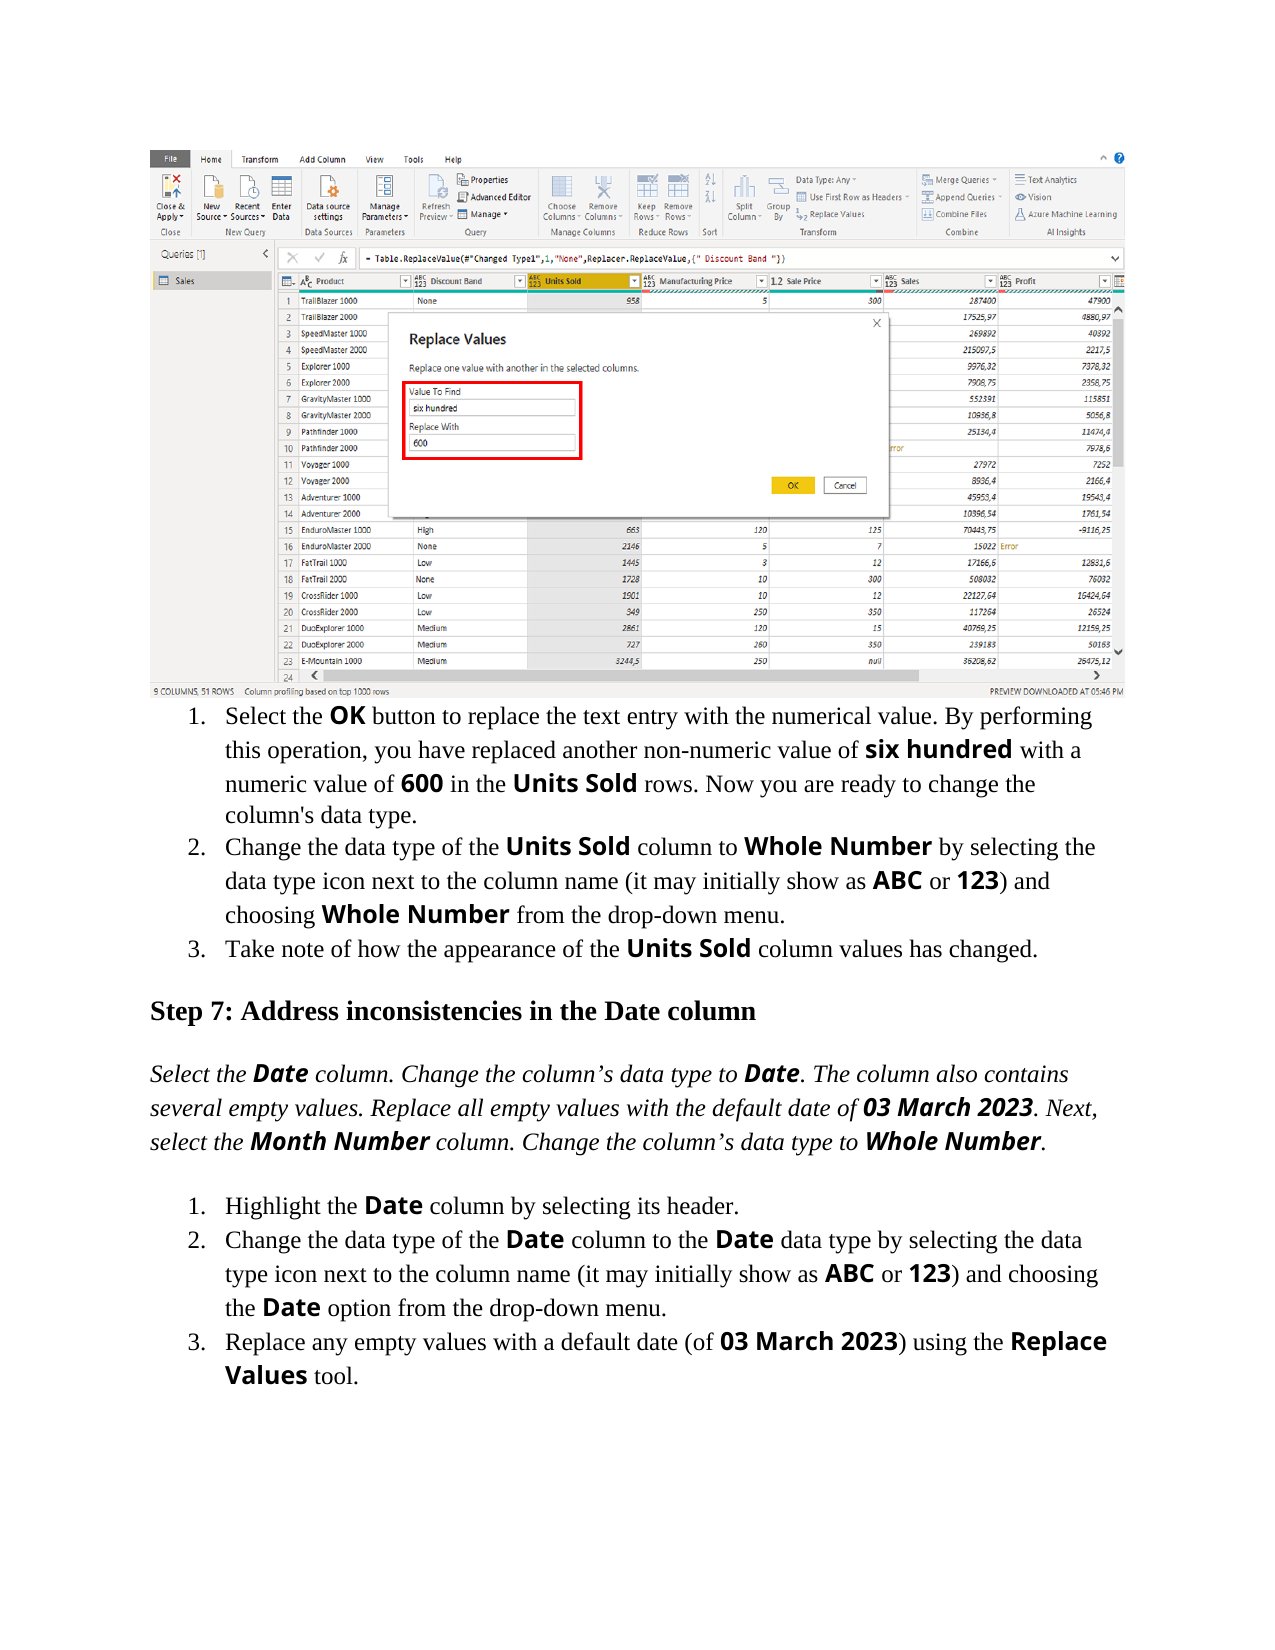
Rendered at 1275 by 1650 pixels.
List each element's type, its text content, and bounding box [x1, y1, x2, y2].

list Replace any empty values with a default date (of 03 March 2023) using the Replace Values tool. [187, 1323, 1125, 1392]
list Highlight the Date column by selecting its header. [187, 1187, 1125, 1221]
list Select the OK button to replace the text entry with the numerical value. By performing this operation, you have replaced another non-numeric value of six hundred with a numeric value of 600 in the Units Sold rows. Now you are ready to change the column's data type. [187, 698, 1125, 829]
text Select the Date column. Change the column’s data type to Date. The column also contains several empty values. Replace all empty values with the default date of 03 March 2023. Next, select the Month Number column. Change the column’s data type to Whole Number. [150, 1056, 1125, 1158]
list Change the data type of the Date column to the Date data type by selecting the data type icon next to the column name (it may initially show as ABC or 123) and choosing the Date option from the drop-down menu. [187, 1221, 1125, 1323]
text Step 7: Address inconsistencies in the Date column [150, 994, 1125, 1027]
picture [150, 150, 1125, 698]
list Change the data type of the Units Sold column to Whole Number by selecting the data type icon next to the column name (it may initially show as ABC or 123) and choosing Whole Number from the drop-down menu. [187, 829, 1125, 931]
list Take note of how the appearance of the Units Sold column values has changed. [187, 931, 1125, 965]
